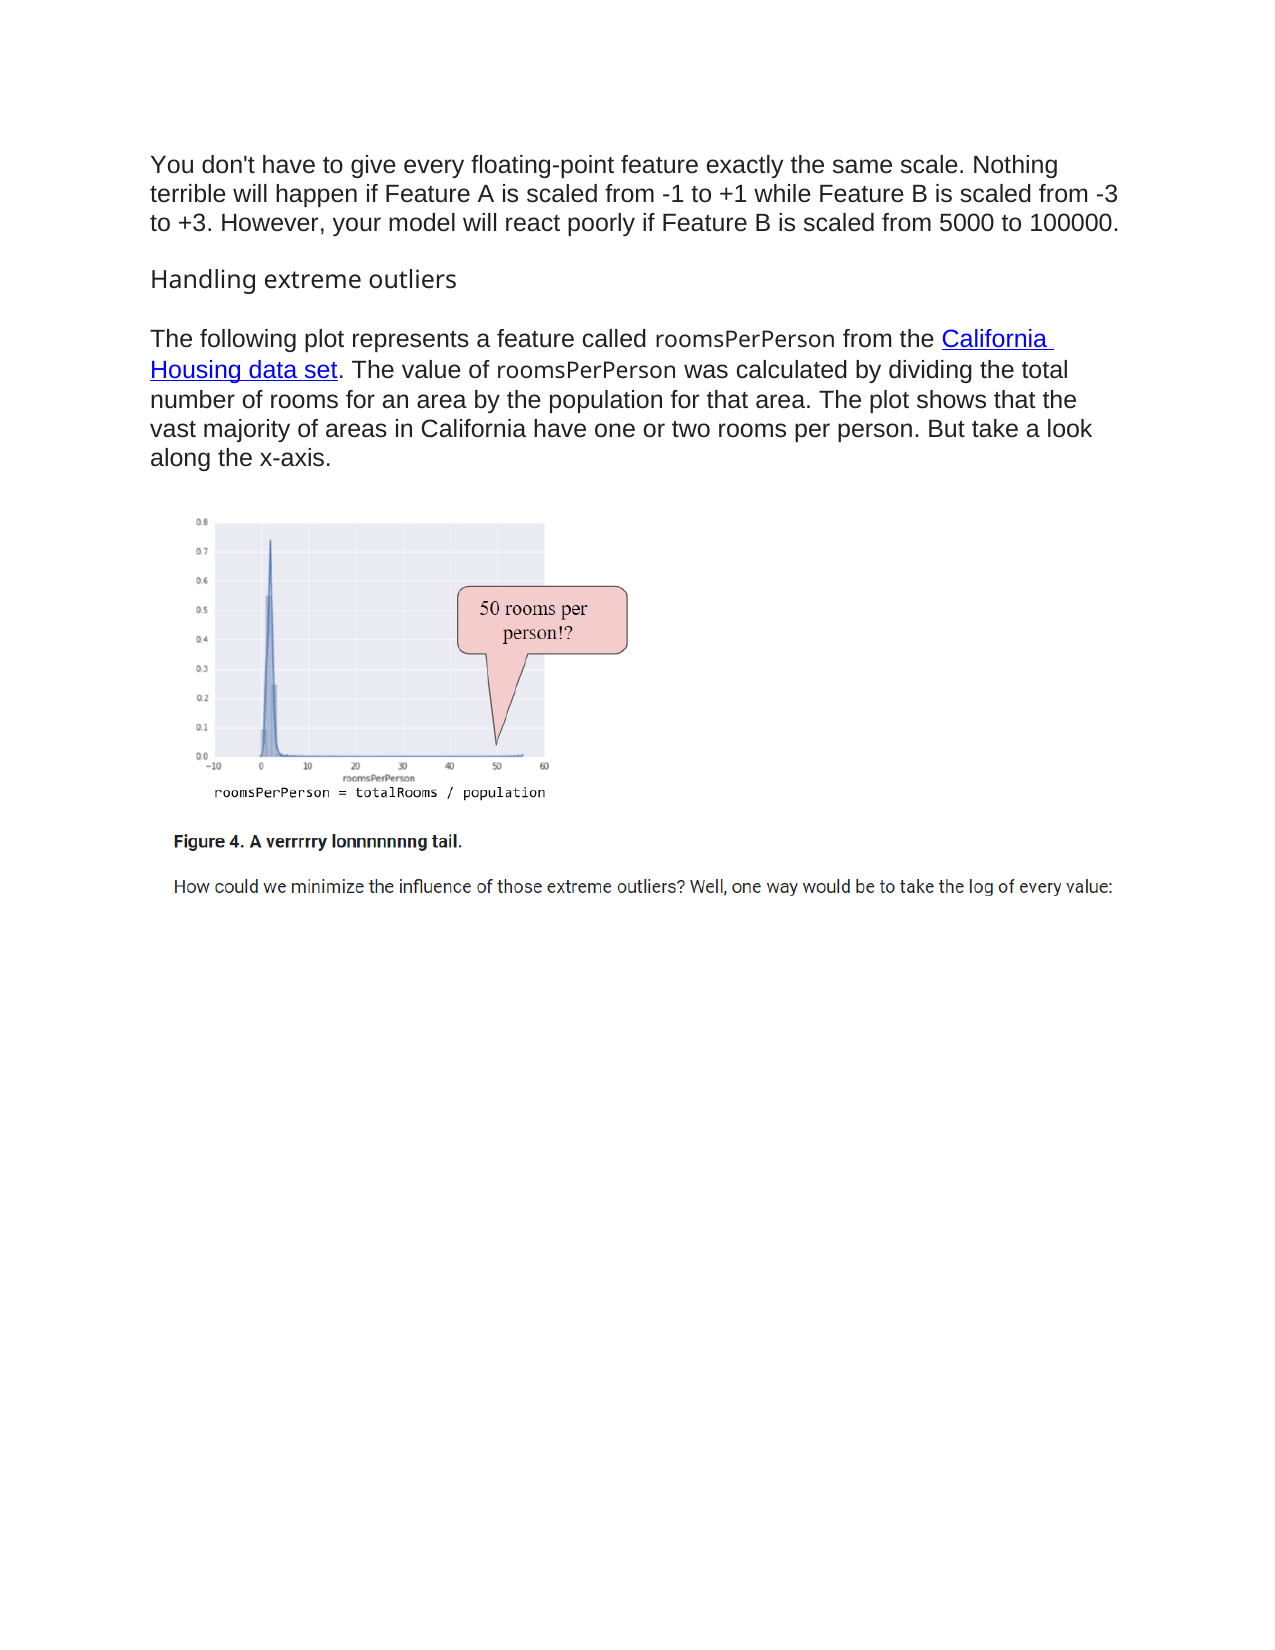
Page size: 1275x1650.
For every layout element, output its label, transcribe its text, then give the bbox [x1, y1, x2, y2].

subtitle Handling extreme outliers [150, 261, 1125, 295]
text You don't have to give every floating-point feature exactly the same scale. Nothing terrible will happen if Feature A is scaled from -1 to +1 while Feature B is scaled from -3 to +3. However, your model will react poorly if Feature B is scaled from 5000 to 100000. [150, 150, 1125, 236]
text The following plot represents a feature called roomsPerPerson from the California Housing data set. The value of roomsPerPerson was calculated by dividing the total number of rooms for an area by the population for that area. The plot shows that the vast majority of areas in California have one or two rooms per person. But take a look along the x-axis. [150, 323, 1125, 472]
picture [150, 496, 1125, 924]
